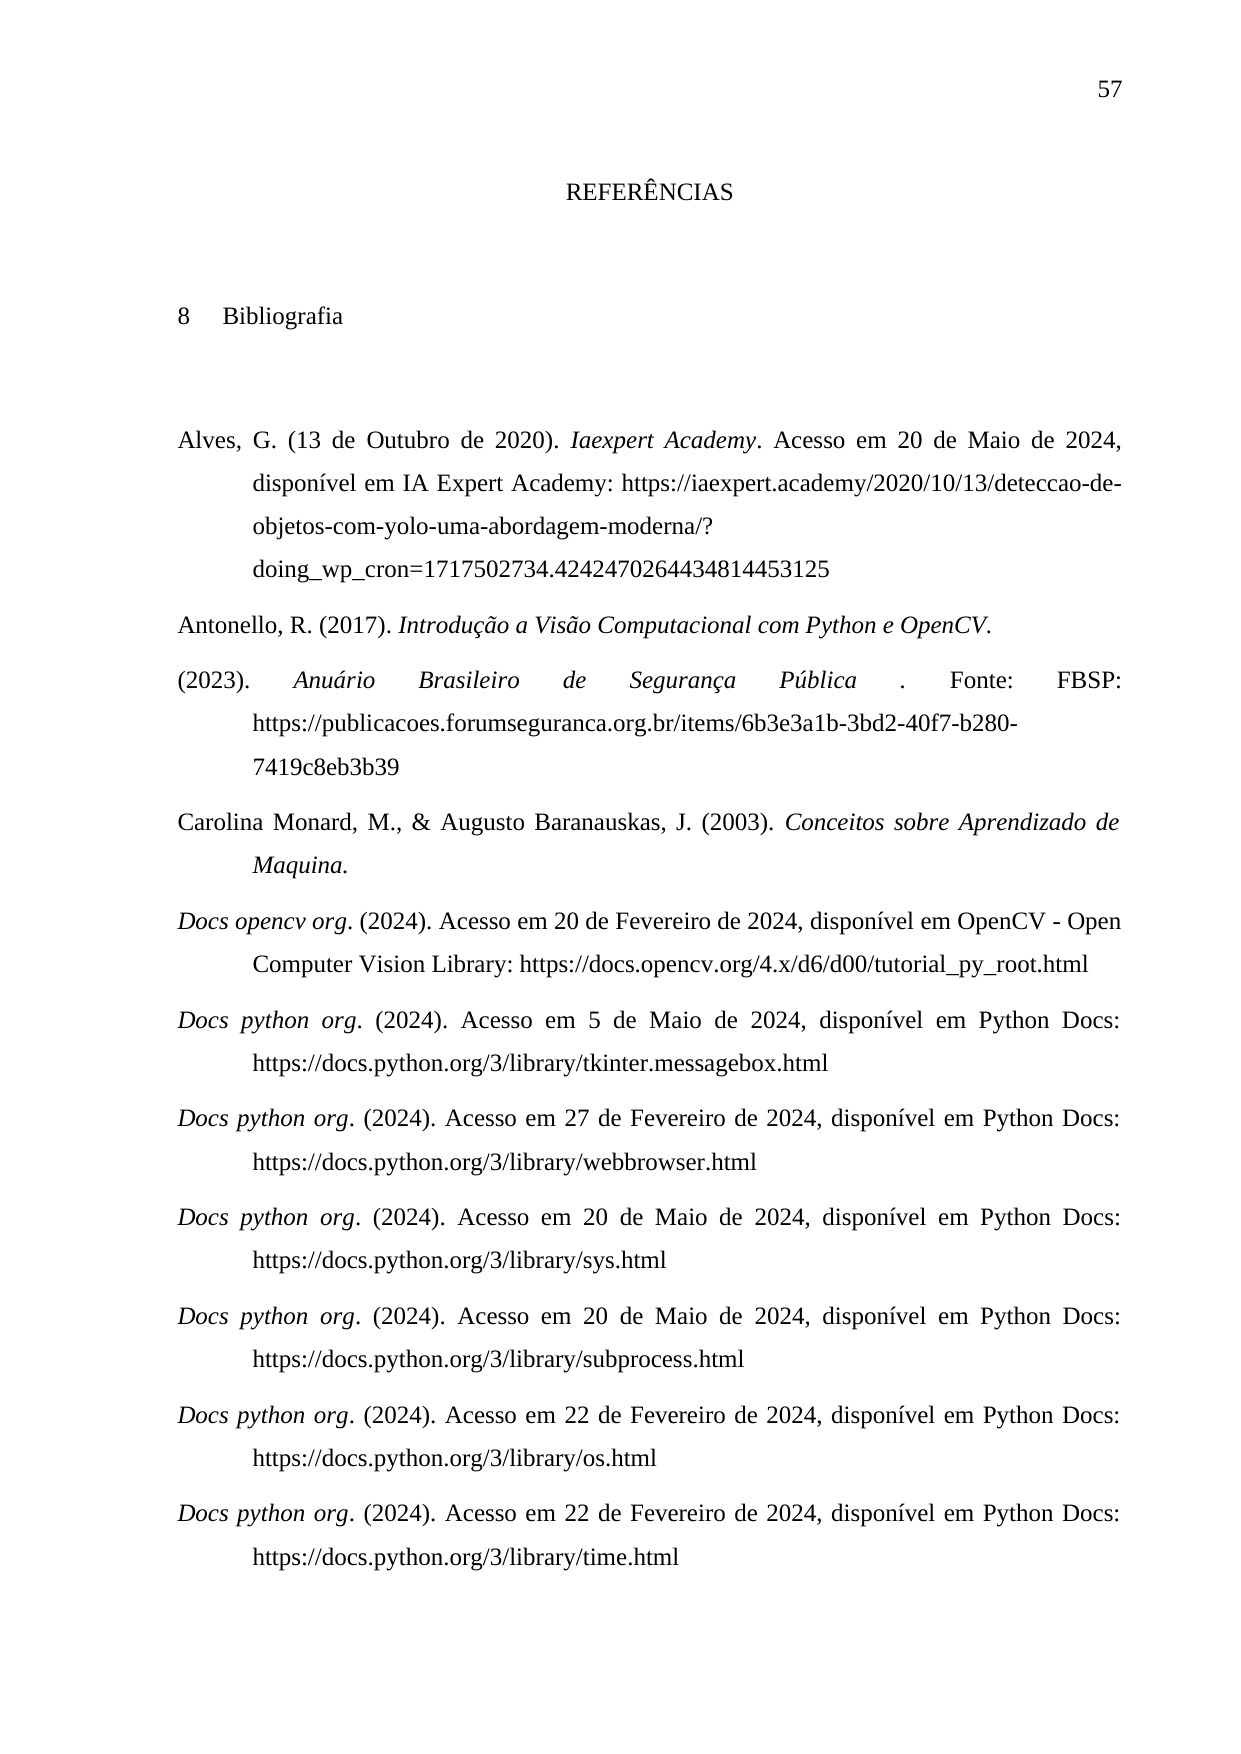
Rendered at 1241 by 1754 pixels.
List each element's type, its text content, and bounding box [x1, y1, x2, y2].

subtitle REFERÊNCIAS [177, 177, 1122, 206]
